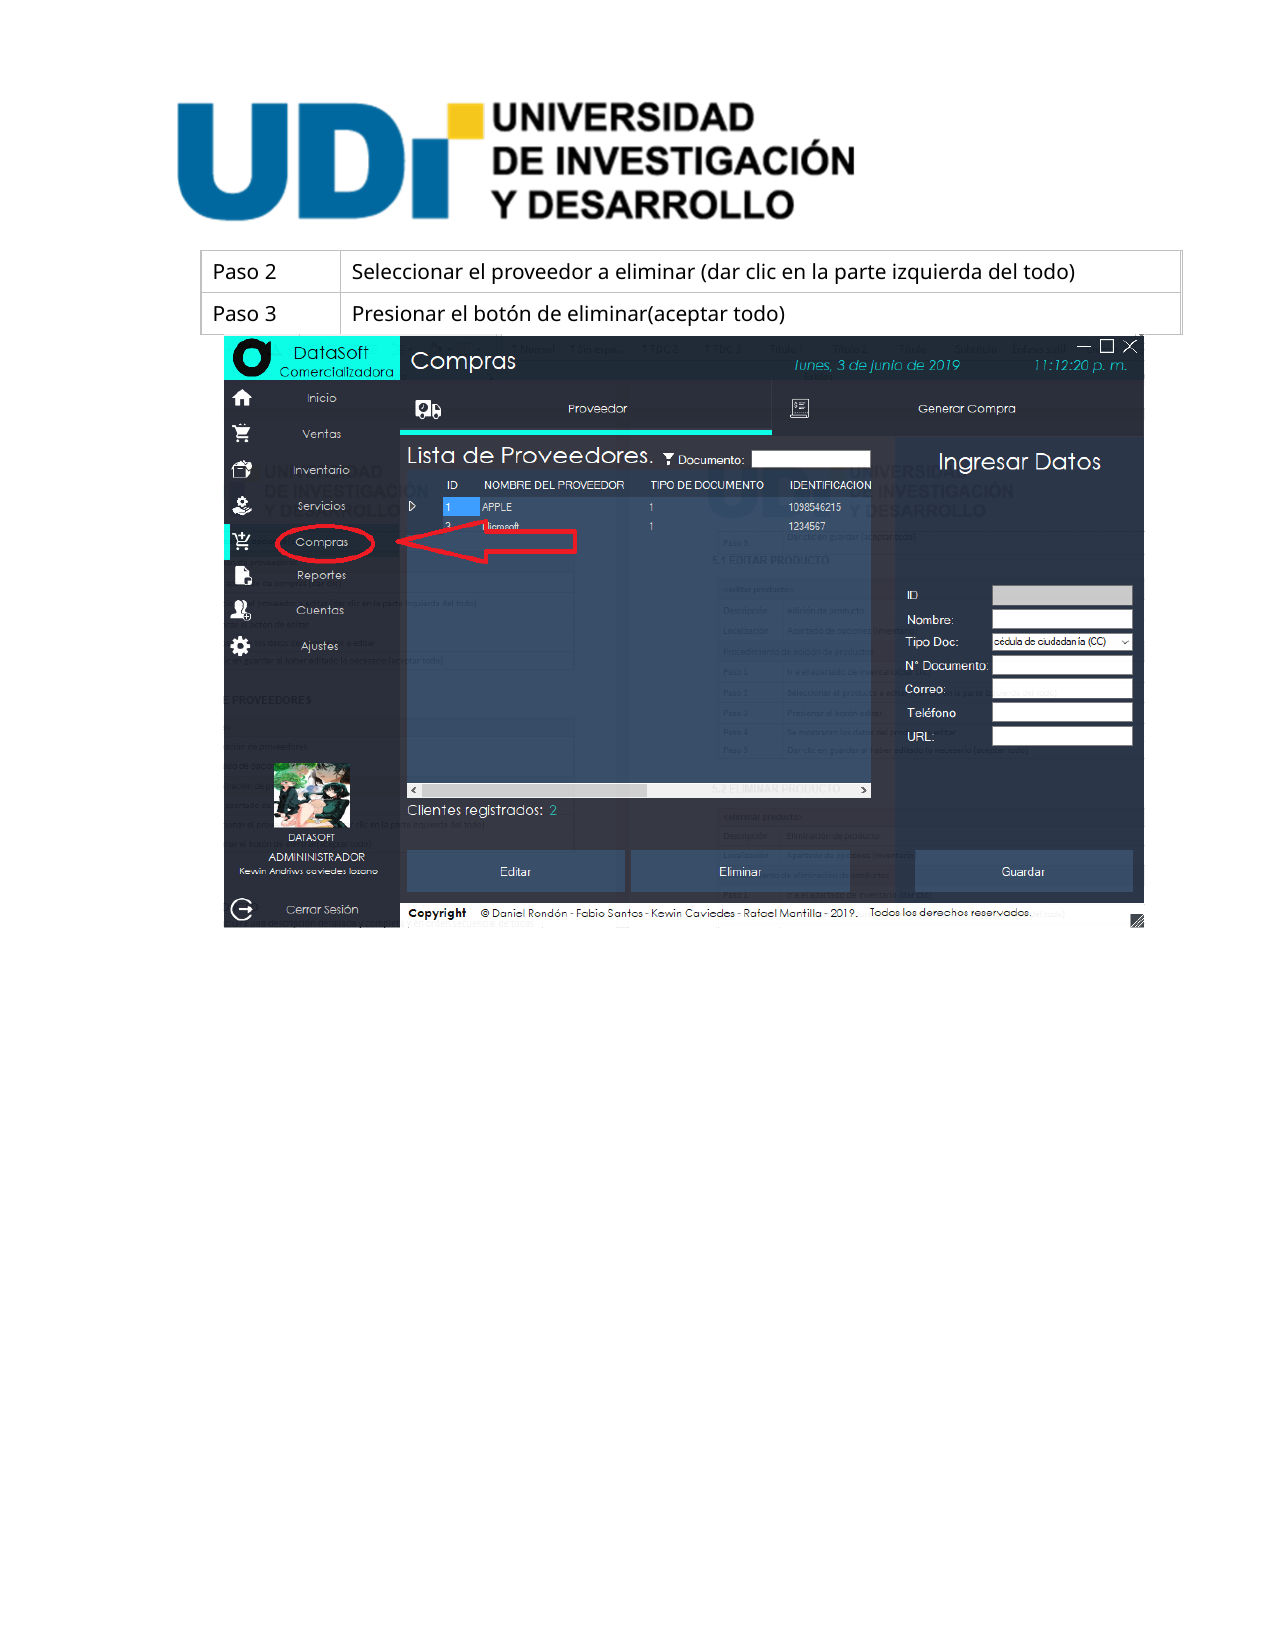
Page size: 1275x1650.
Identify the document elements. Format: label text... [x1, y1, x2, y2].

table_cell Presionar el botón de eliminar(aceptar todo) [341, 293, 1180, 334]
table_cell Seleccionar el proveedor a eliminar (dar clic en la parte izquierda del todo) [341, 251, 1180, 292]
table_cell Paso 2 [202, 251, 340, 292]
picture [223, 334, 1145, 928]
picture [177, 73, 855, 250]
table_cell Paso 3 [202, 293, 340, 334]
